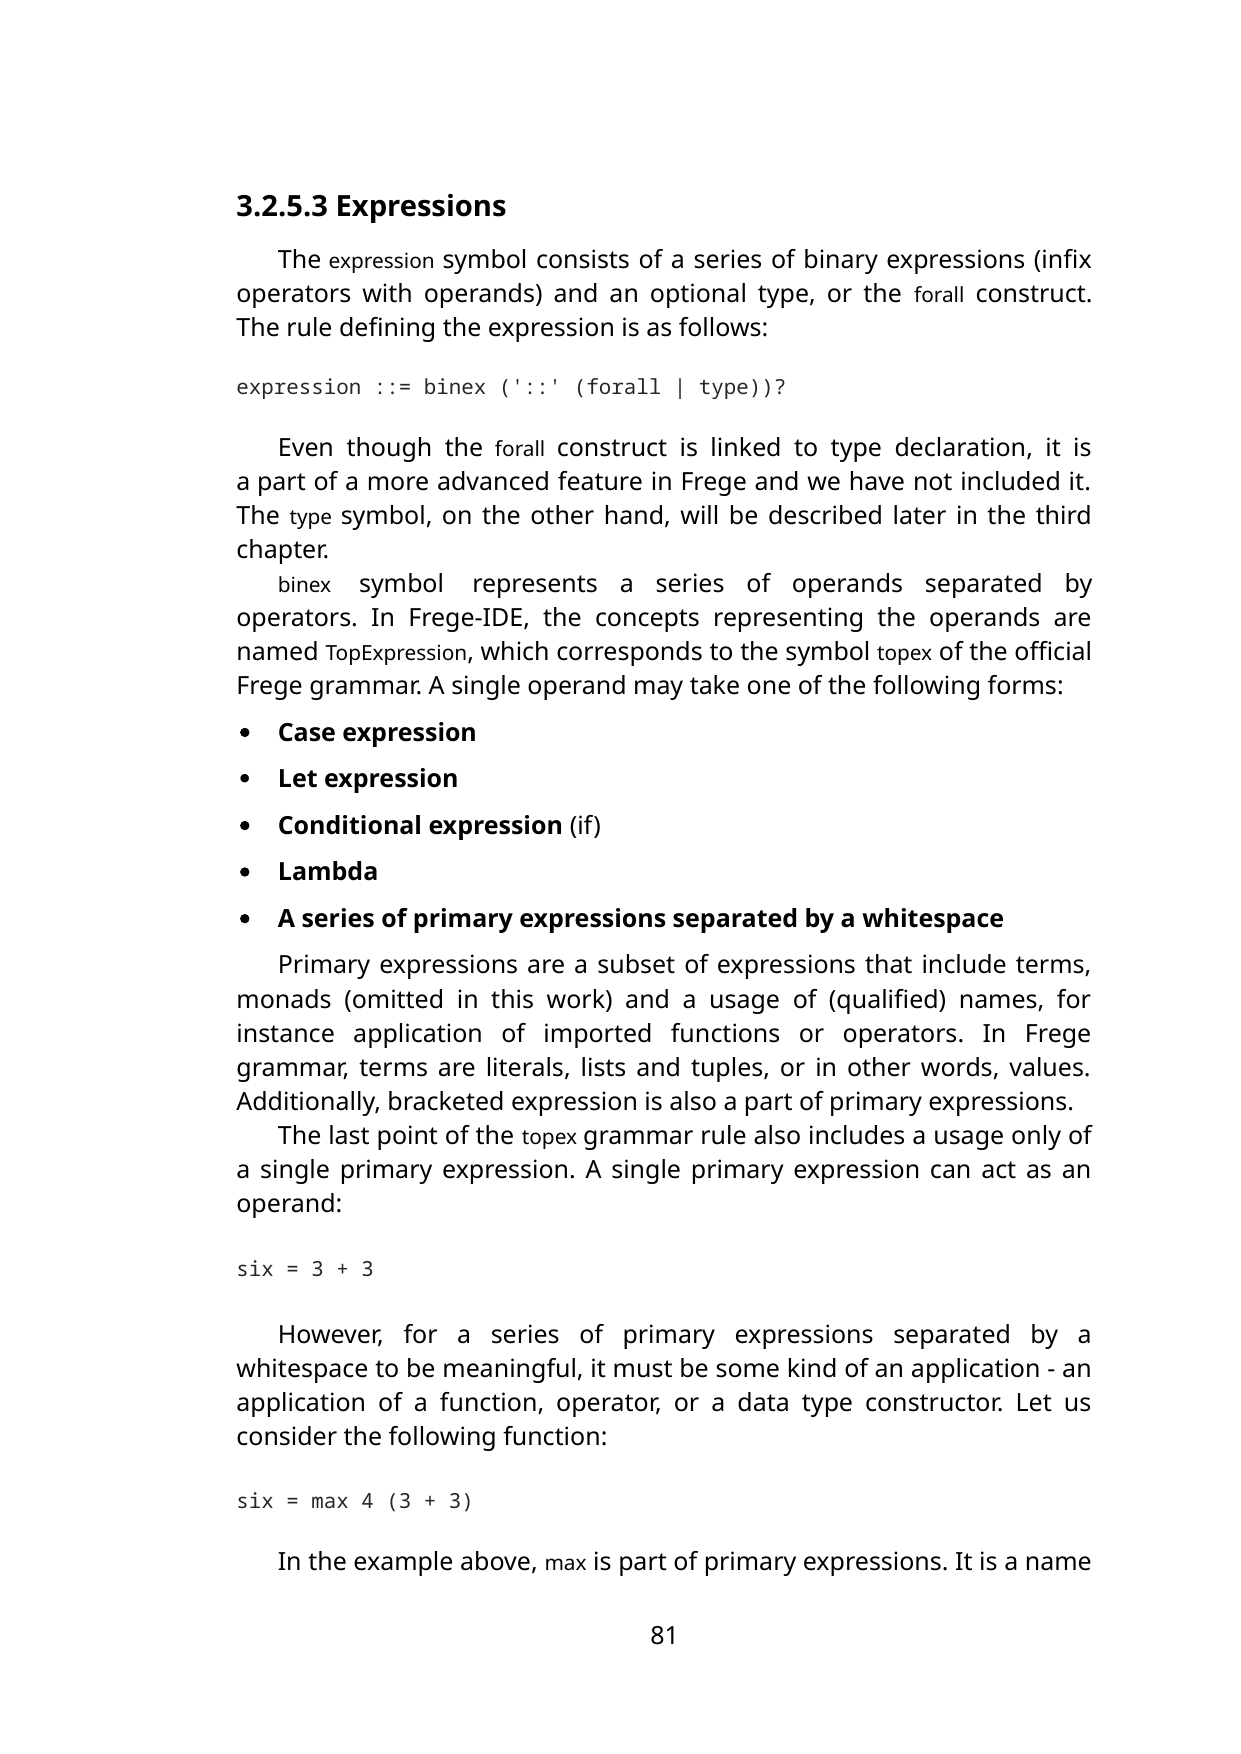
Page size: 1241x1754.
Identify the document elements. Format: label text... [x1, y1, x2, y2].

text six = 3 + 3 [236, 1254, 1092, 1282]
text Lambda [240, 854, 1092, 888]
text Primary expressions are a subset of expressions that include terms, monads (omitted in this work) and a usage of (qualified) names, for instance application of imported functions or operators. In Frege grammar, terms are literals, lists and tuples, or in other words, values. Additionally, bracketed expression is also a part of primary expressions. [236, 947, 1092, 1117]
text Case expression [240, 714, 1092, 748]
text binex symbol represents a series of operands separated by operators. In Frege-IDE, the concepts representing the operands are named TopExpression, which corresponds to the symbol topex of the official Frege grammar. A single operand may take one of the following forms: [236, 566, 1092, 702]
text expression ::= binex ('::' (forall | type))? [236, 372, 1092, 401]
text However, for a series of primary expressions separated by a whitespace to be meaningful, it must be some kind of an application - an application of a function, operator, or a data type constructor. Let us consider the following function: [236, 1316, 1092, 1452]
text Conditional expression (if) [240, 807, 1092, 842]
text six = max 4 (3 + 3) [236, 1487, 1092, 1515]
text Let expression [240, 761, 1092, 795]
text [236, 1543, 1092, 1577]
text Even though the forall construct is linked to type declaration, it is a part of a more advanced feature in Frege and we have not included it. The type symbol, on the other hand, will be described later in the third chapter. [236, 429, 1092, 566]
subtitle 3.2.5.3 Expressions [236, 185, 1092, 225]
text A series of primary expressions separated by a whitespace [240, 901, 1092, 935]
text The expression symbol consists of a series of binary expressions (infix operators with operands) and an optional type, or the forall construct. The rule defining the expression is as follows: [236, 242, 1092, 344]
text The last point of the topex grammar rule also includes a usage only of a single primary expression. A single primary expression can act as an operand: [236, 1117, 1092, 1220]
